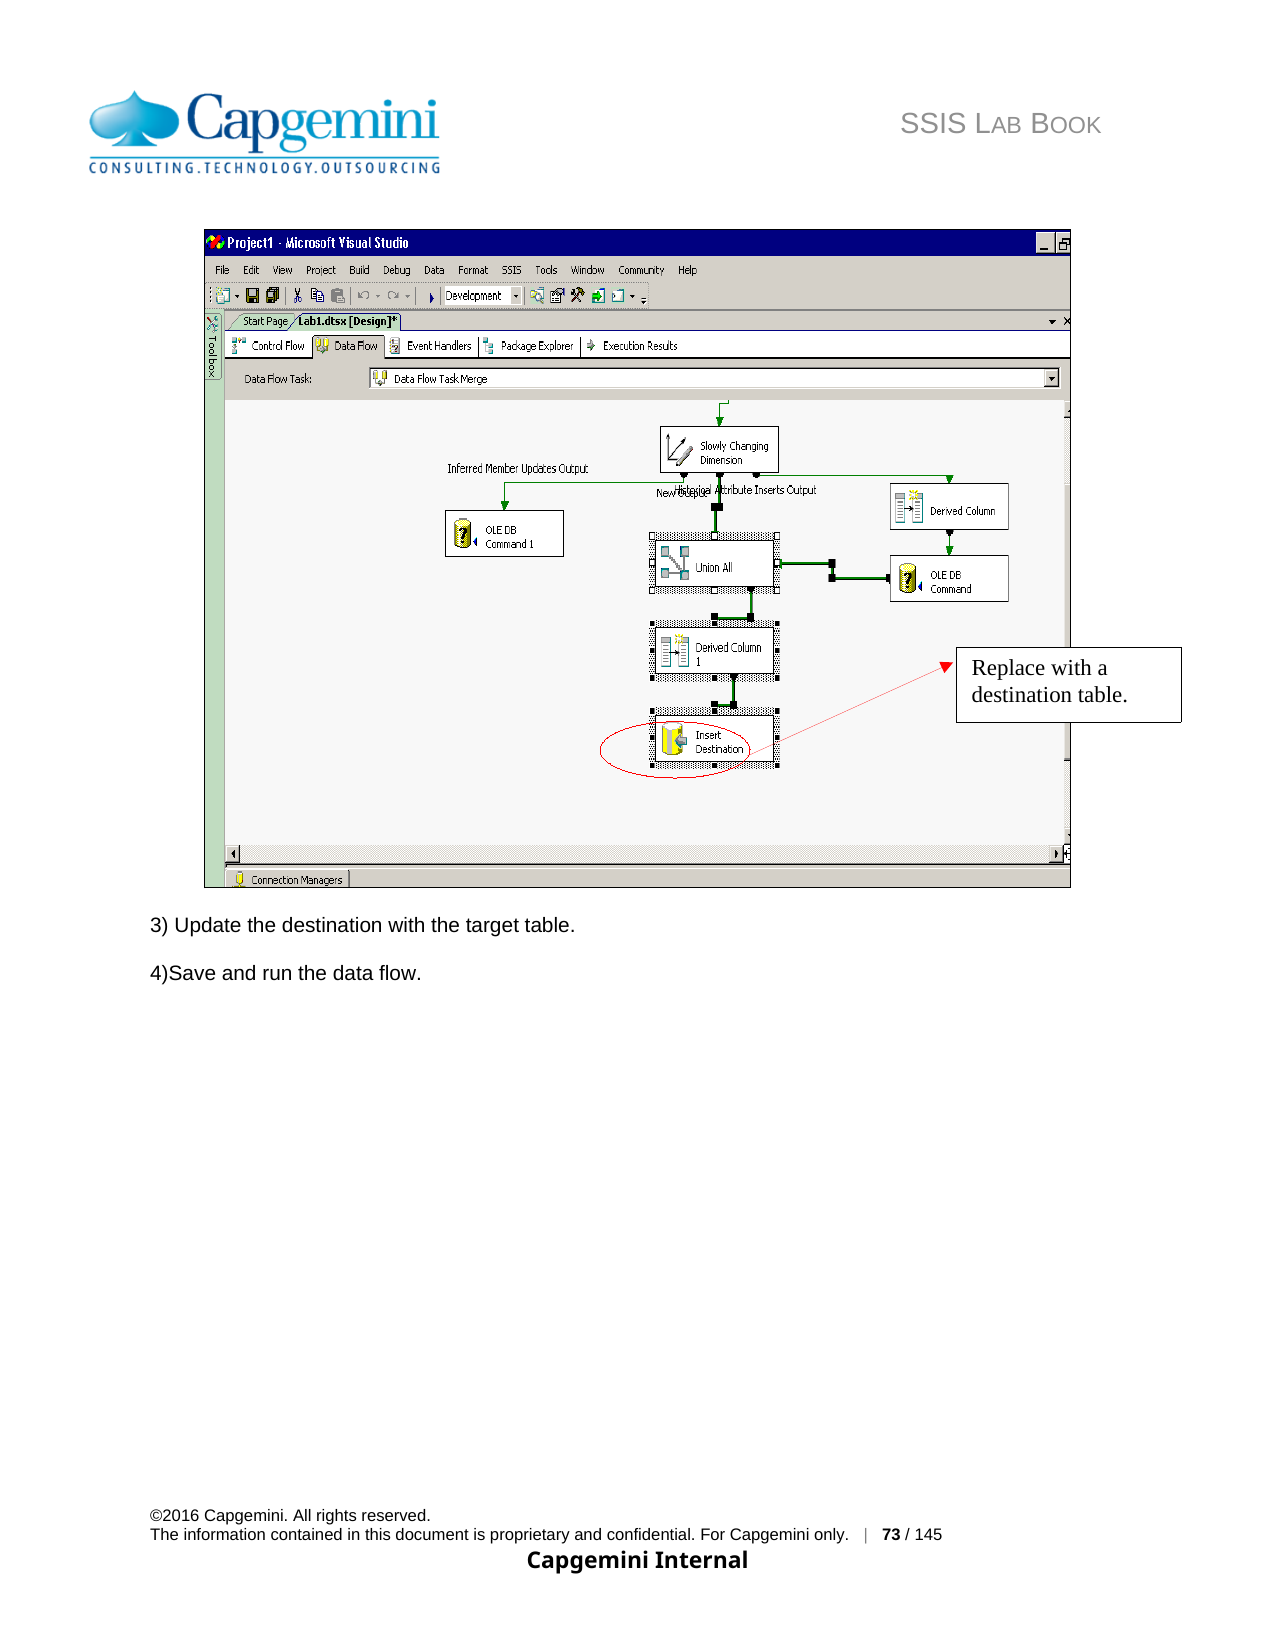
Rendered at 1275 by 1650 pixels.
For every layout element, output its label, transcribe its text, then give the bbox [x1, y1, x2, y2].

picture [87, 89, 443, 177]
picture [205, 230, 1070, 887]
text 3) Update the destination with the target table. [150, 912, 1125, 936]
text 4)Save and run the data flow. [150, 960, 1125, 984]
